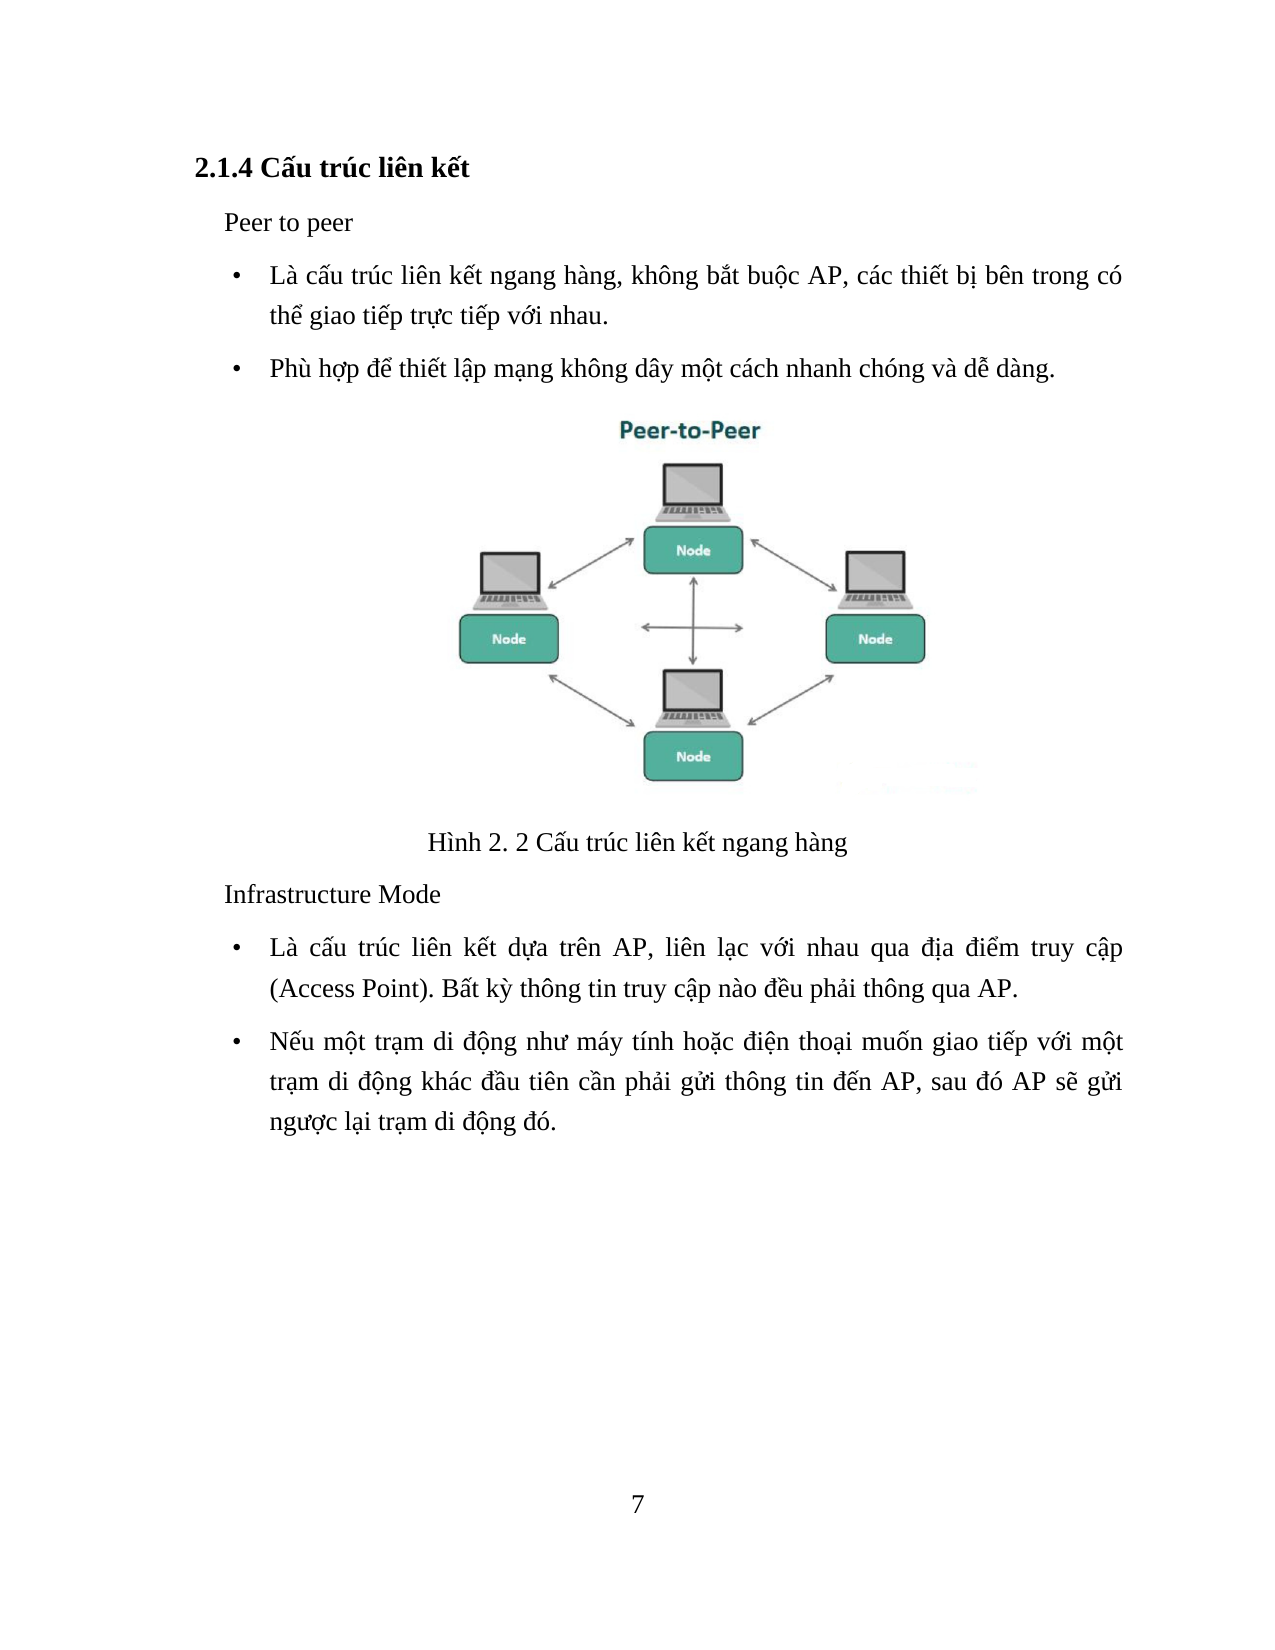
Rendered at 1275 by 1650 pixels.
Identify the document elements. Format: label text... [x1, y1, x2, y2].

subtitle Là cấu trúc liên kết ngang hàng, không bắt buộc AP, các thiết bị bên trong có thể giao tiếp trực tiếp với nhau. [232, 259, 1125, 331]
subtitle 2.1.4 Cấu trúc liên kết [194, 150, 1125, 183]
subtitle Là cấu trúc liên kết dựa trên AP, liên lạc với nhau qua địa điểm truy cập (Access Point). Bất kỳ thông tin truy cập nào đều phải thông qua AP. [232, 931, 1125, 1003]
subtitle Peer to peer [224, 206, 1125, 237]
subtitle Phù hợp để thiết lập mạng không dây một cách nhanh chóng và dễ dàng. [232, 352, 1125, 383]
picture [370, 405, 1047, 804]
subtitle Infrastructure Mode [224, 878, 1125, 909]
subtitle Nếu một trạm di động như máy tính hoặc điện thoại muốn giao tiếp với một trạm di động khác đầu tiên cần phải gửi thông tin đến AP, sau đó AP sẽ gửi ngược lại trạm di động đó. [232, 1025, 1125, 1137]
